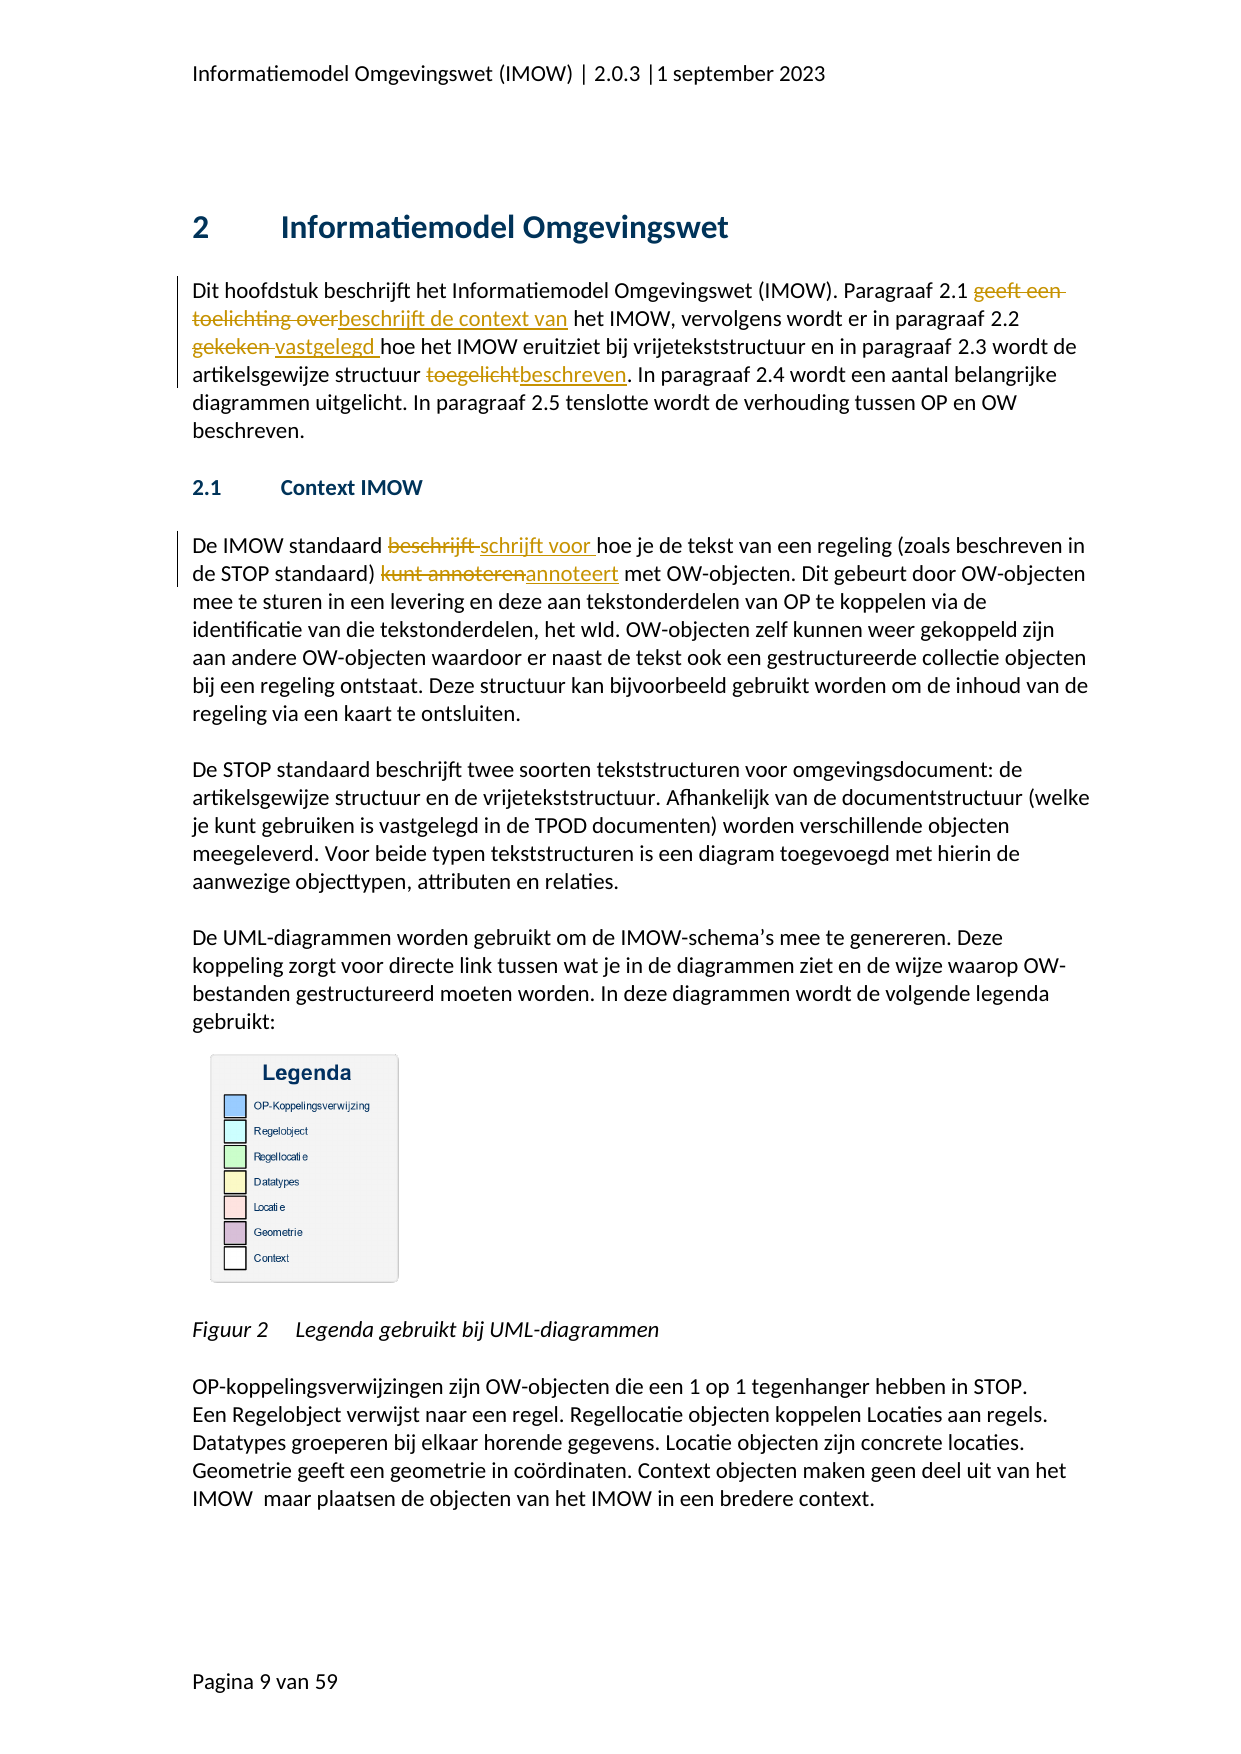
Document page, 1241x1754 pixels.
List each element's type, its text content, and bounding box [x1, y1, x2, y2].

text Legenda gebruikt bij UML-diagrammen [192, 1315, 1092, 1343]
subtitle Context IMOW [192, 473, 1092, 502]
text OP-koppelingsverwijzingen zijn OW-objecten die een 1 op 1 tegenhanger hebben in STOP. [192, 1372, 1092, 1400]
text De IMOW standaard hoe je de tekst van een regeling (zoals beschreven in de STOP standaard) met OW-objecten. Dit gebeurt door OW-objecten mee te sturen in een levering en deze aan tekstonderdelen van OP te koppelen via de identificatie van die tekstonderdelen, het wId. OW-objecten zelf kunnen weer gekoppeld zijn aan andere OW-objecten waardoor er naast de tekst ook een gestructureerde collectie objecten bij een regeling ontstaat. Deze structuur kan bijvoorbeeld gebruikt worden om de inhoud van de regeling via een kaart te ontsluiten. [192, 531, 1092, 727]
subtitle Informatiemodel Omgevingswet [192, 206, 1092, 247]
text Dit hoofdstuk beschrijft het Informatiemodel Omgevingswet (IMOW). Paragraaf 2.1 het IMOW, vervolgens wordt er in paragraaf 2.2 hoe het IMOW eruitziet bij vrijetekststructuur en in paragraaf 2.3 wordt de artikelsgewijze structuur . In paragraaf 2.4 wordt een aantal belangrijke diagrammen uitgelicht. In paragraaf 2.5 tenslotte wordt de verhouding tussen OP en OW beschreven. [192, 276, 1092, 444]
text De STOP standaard beschrijft twee soorten tekststructuren voor omgevingsdocument: de artikelsgewijze structuur en de vrijetekststructuur. Afhankelijk van de documentstructuur (welke je kunt gebruiken is vastgelegd in de TPOD documenten) worden verschillende objecten meegeleverd. Voor beide typen tekststructuren is een diagram toegevoegd met hierin de aanwezige objecttypen, attributen en relaties. [192, 755, 1092, 895]
picture [192, 1035, 417, 1301]
text Een Regelobject verwijst naar een regel. Regellocatie objecten koppelen Locaties aan regels. Datatypes groeperen bij elkaar horende gegevens. Locatie objecten zijn concrete locaties. Geometrie geeft een geometrie in coördinaten. Context objecten maken geen deel uit van het IMOW maar plaatsen de objecten van het IMOW in een bredere context. [192, 1400, 1092, 1512]
text De UML-diagrammen worden gebruikt om de IMOW-schema’s mee te genereren. Deze koppeling zorgt voor directe link tussen wat je in de diagrammen ziet en de wijze waarop OW-bestanden gestructureerd moeten worden. In deze diagrammen wordt de volgende legenda gebruikt: [192, 923, 1092, 1035]
